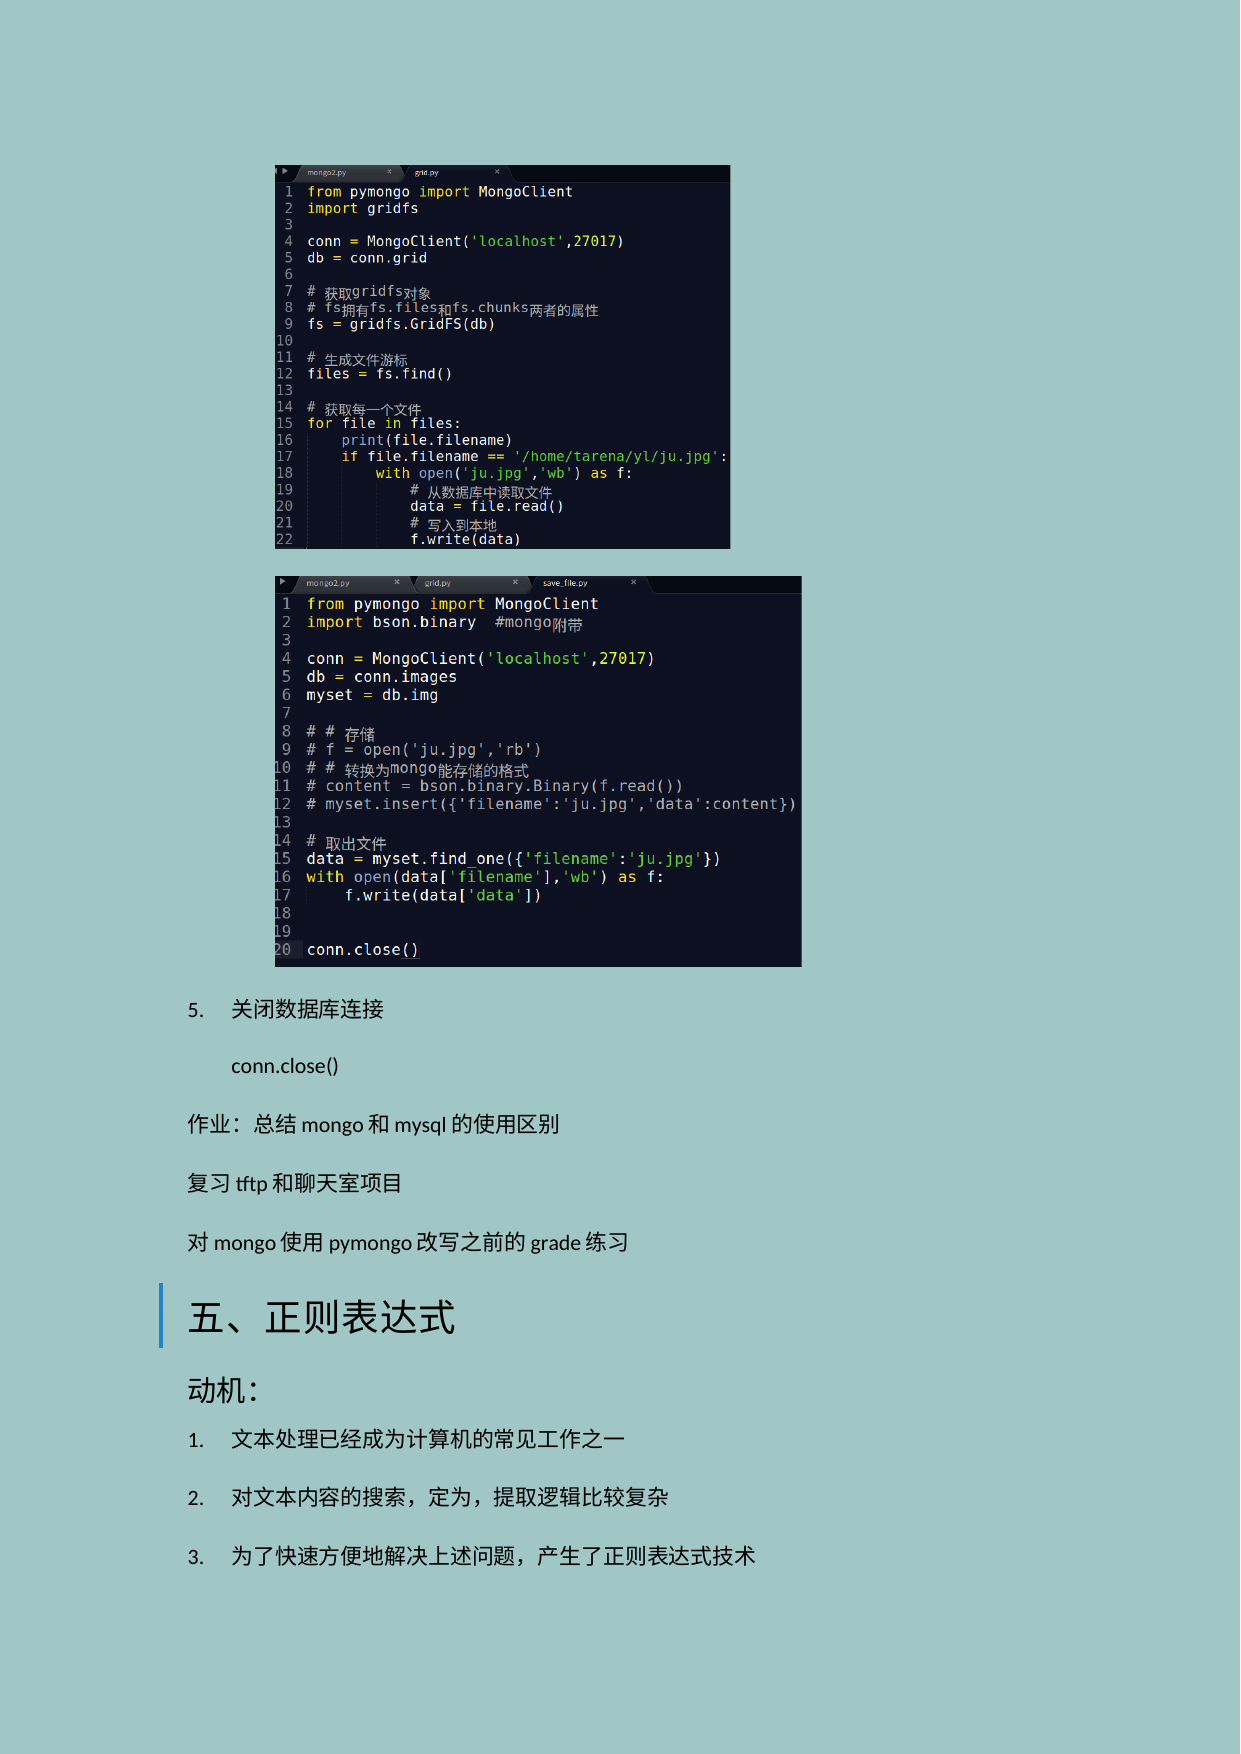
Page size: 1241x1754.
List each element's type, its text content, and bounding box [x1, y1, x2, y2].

text 作业：总结mongo和mysql的使用区别 [187, 1107, 1053, 1139]
picture [275, 576, 802, 967]
list 文本处理已经成为计算机的常见工作之一 [187, 1421, 1053, 1454]
list conn.close() [231, 1050, 1053, 1082]
subtitle 五、正则表达式 [163, 1283, 1053, 1348]
picture [275, 165, 731, 549]
list 为了快速方便地解决上述问题，产生了正则表达式技术 [187, 1538, 1053, 1571]
list 对文本内容的搜索，定为，提取逻辑比较复杂 [187, 1480, 1053, 1512]
subtitle 动机： [187, 1356, 1053, 1421]
list 关闭数据库连接 [187, 991, 1053, 1024]
text 复习tftp和聊天室项目 [187, 1166, 1053, 1198]
text 对mongo使用pymongo改写之前的grade练习 [187, 1224, 1053, 1257]
